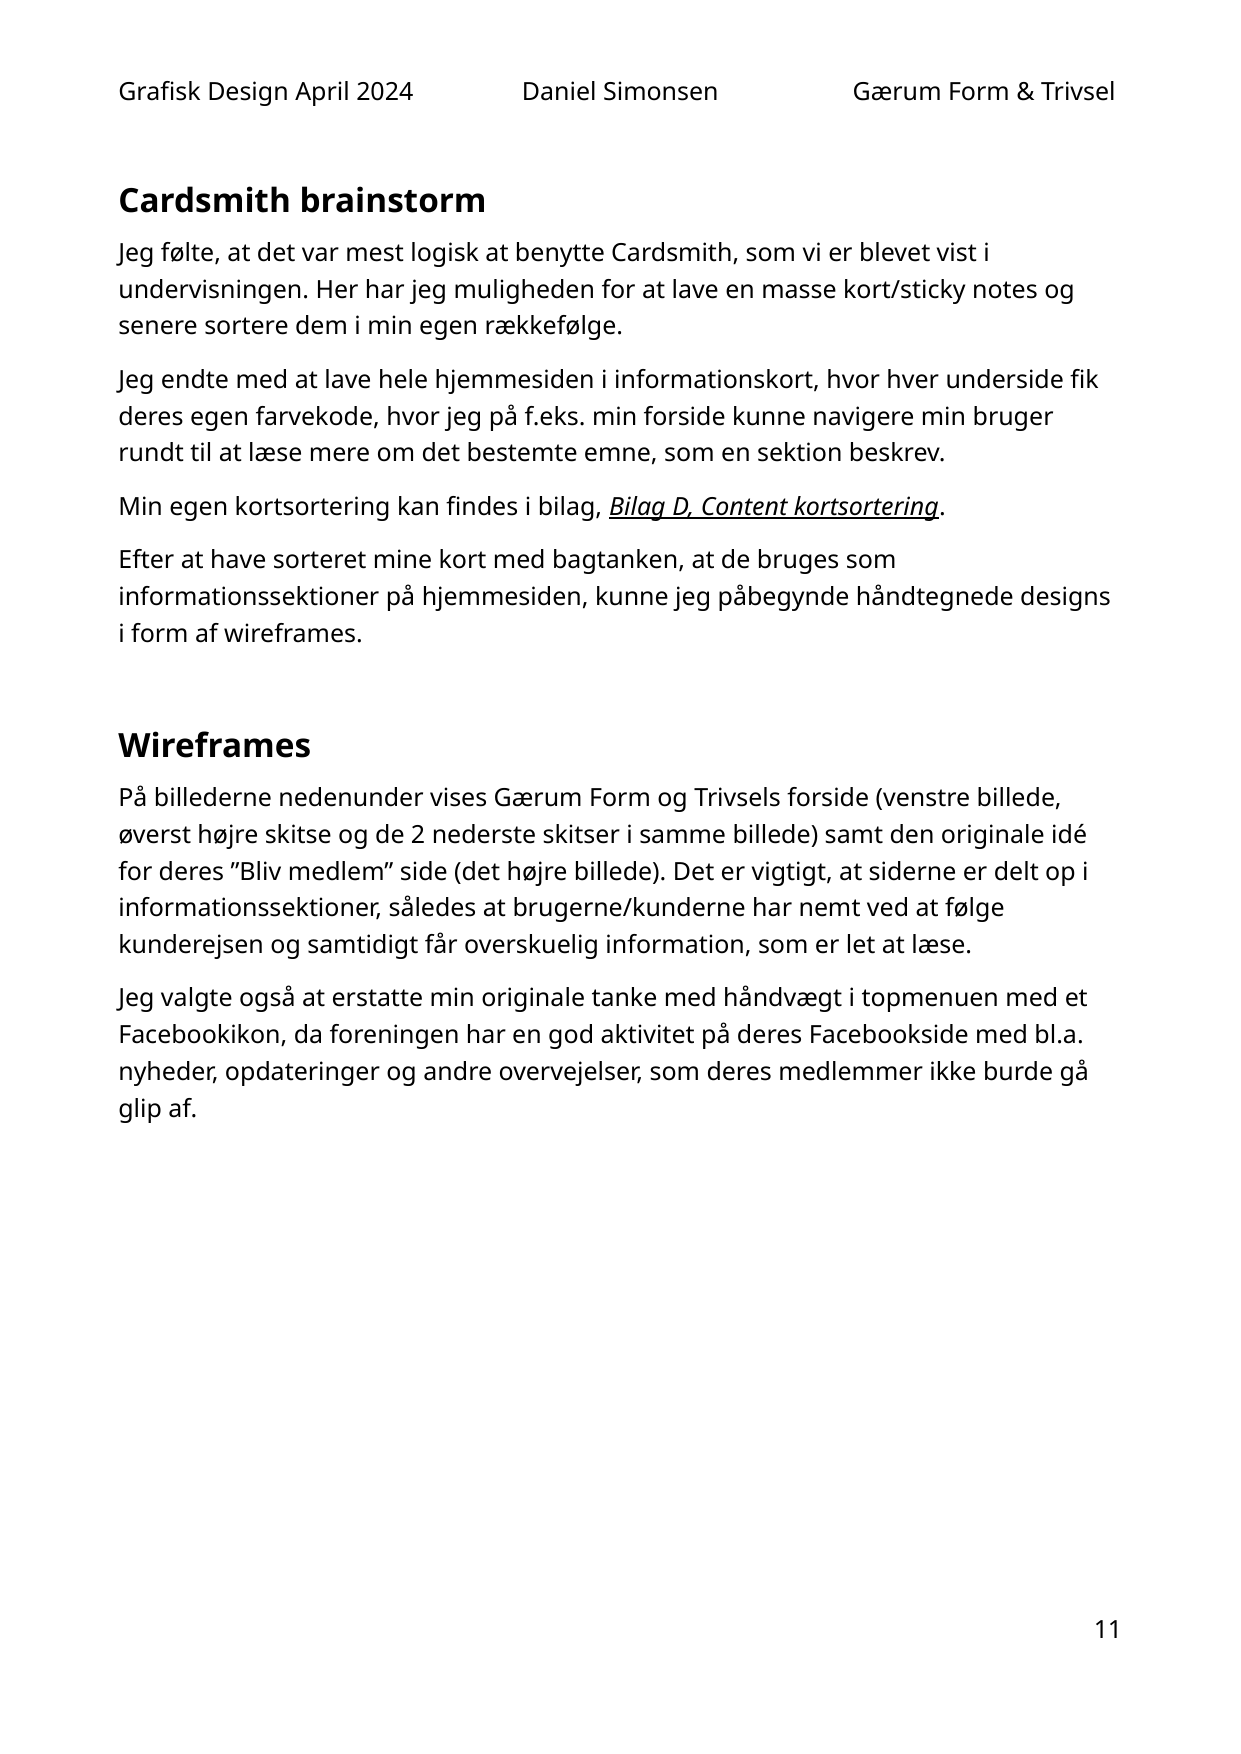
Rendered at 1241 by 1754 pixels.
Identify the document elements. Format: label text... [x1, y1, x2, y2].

text Jeg endte med at lave hele hjemmesiden i informationskort, hvor hver underside fik deres egen farvekode, hvor jeg på f.eks. min forside kunne navigere min bruger rundt til at læse mere om det bestemte emne, som en sektion beskrev. [118, 361, 1122, 469]
text Jeg valgte også at erstatte min originale tanke med håndvægt i topmenuen med et Facebookikon, da foreningen har en god aktivitet på deres Facebookside med bl.a. nyheder, opdateringer og andre overvejelser, som deres medlemmer ikke burde gå glip af. [118, 980, 1122, 1124]
text Min egen kortsortering kan findes i bilag, Bilag D, Content kortsortering. [118, 488, 1122, 522]
subtitle Cardsmith brainstorm [118, 177, 1122, 223]
subtitle Wireframes [118, 722, 1122, 768]
text Jeg følte, at det var mest logisk at benytte Cardsmith, som vi er blevet vist i undervisningen. Her har jeg muligheden for at lave en masse kort/sticky notes og senere sortere dem i min egen rækkefølge. [118, 234, 1122, 342]
text Efter at have sorteret mine kort med bagtanken, at de bruges som informationssektioner på hjemmesiden, kunne jeg påbegynde håndtegnede designs i form af wireframes. [118, 542, 1122, 649]
text På billederne nedenunder vises Gærum Form og Trivsels forside (venstre billede, øverst højre skitse og de 2 nederste skitser i samme billede) samt den originale idé for deres ”Bliv medlem” side (det højre billede). Det er vigtigt, at siderne er delt op i informationssektioner, således at brugerne/kunderne har nemt ved at følge kunderejsen og samtidigt får overskuelig information, som er let at læse. [118, 779, 1122, 961]
